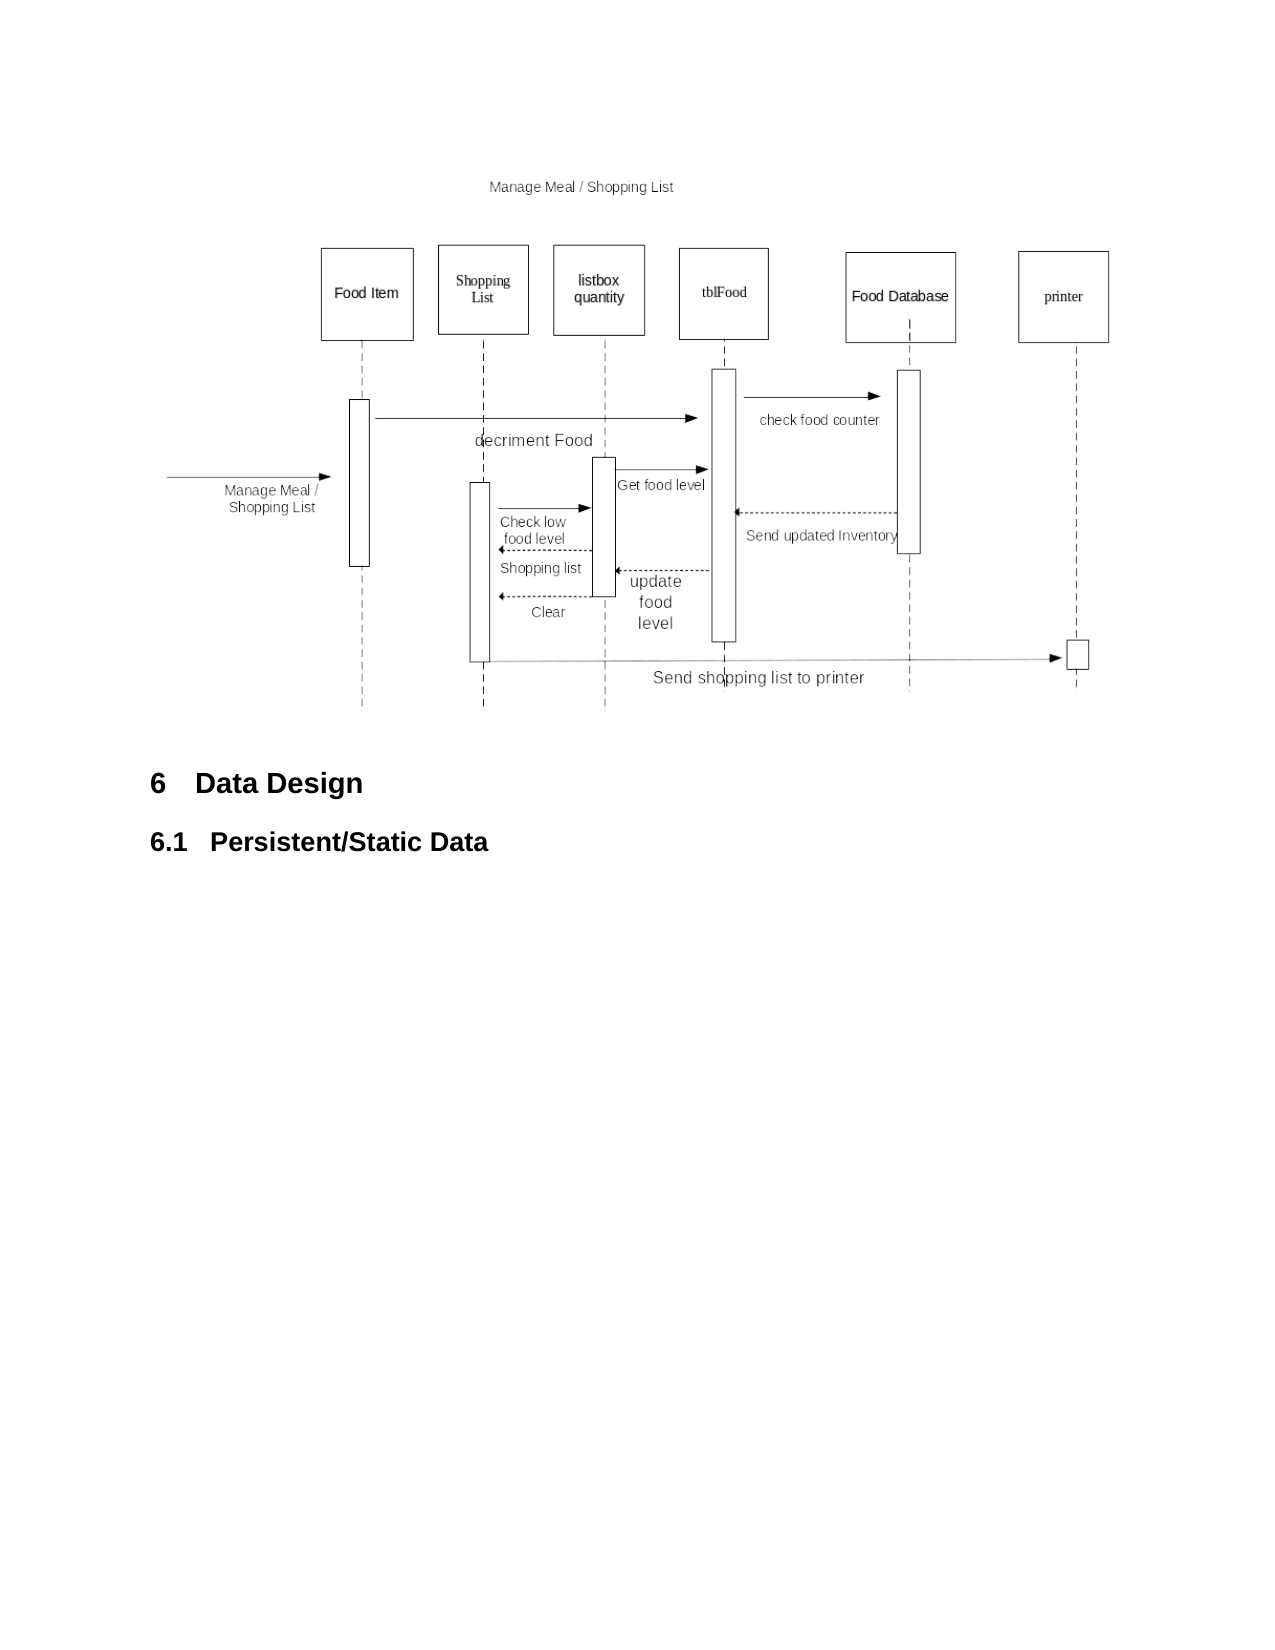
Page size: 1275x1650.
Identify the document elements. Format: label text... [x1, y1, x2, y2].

subtitle Data Design [150, 766, 1125, 800]
subtitle Persistent/Static Data [150, 826, 1125, 857]
